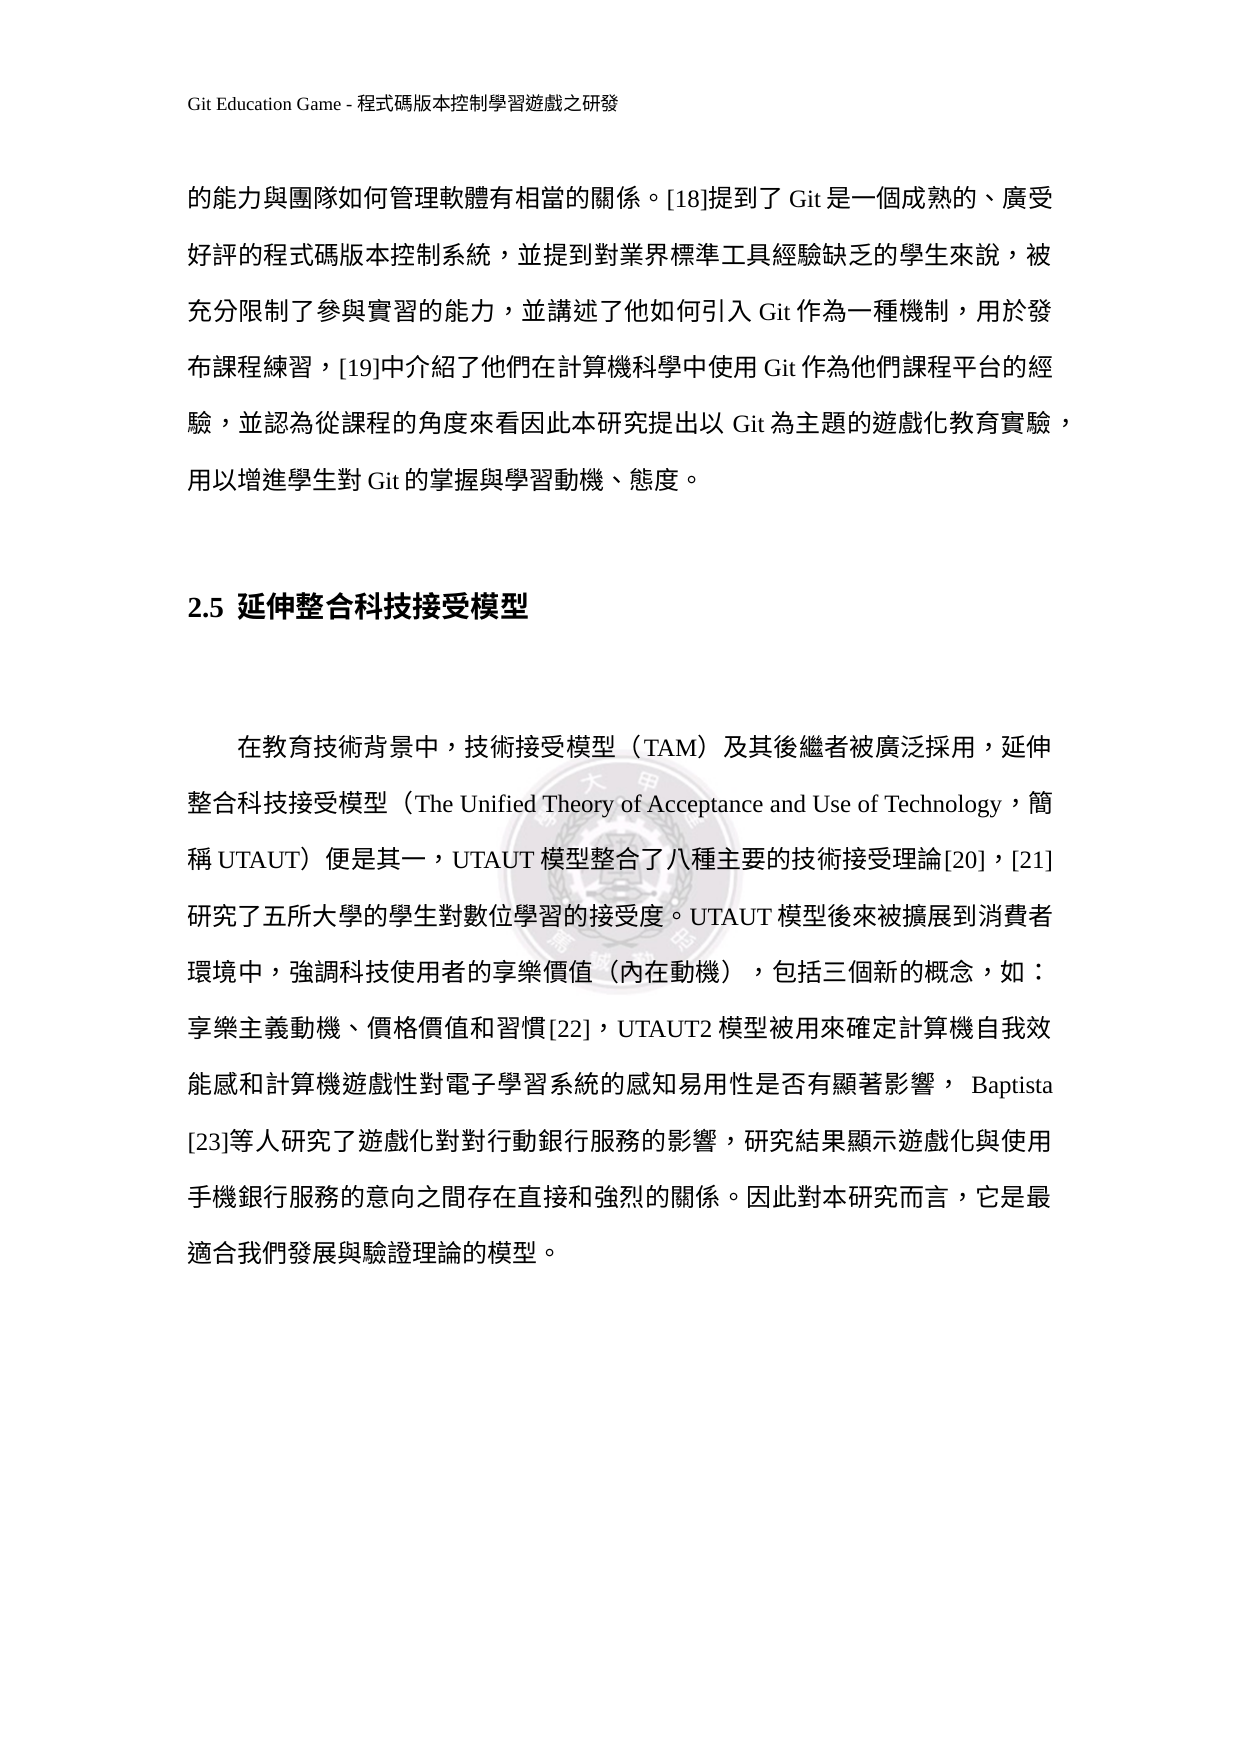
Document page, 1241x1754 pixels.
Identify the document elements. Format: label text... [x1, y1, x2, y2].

subtitle 延伸整合科技接受模型 [187, 567, 1053, 642]
text 在教育技術背景中，技術接受模型（TAM）及其後繼者被廣泛採用，延伸整合科技接受模型（The Unified Theory of Acceptance and Use of Technology，簡稱UTAUT）便是其一，UTAUT模型整合了八種主要的技術接受理論[20]，[21]研究了五所大學的學生對數位學習的接受度。UTAUT模型後來被擴展到消費者環境中，強調科技使用者的享樂價值（內在動機），包括三個新的概念，如：享樂主義動機、價格價值和習慣[22]，UTAUT2模型被用來確定計算機自我效能感和計算機遊戲性對電子學習系統的感知易用性是否有顯著影響， Baptista [23]等人研究了遊戲化對對行動銀行服務的影響，研究結果顯示遊戲化與使用手機銀行服務的意向之間存在直接和強烈的關係。因此對本研究而言，它是最適合我們發展與驗證理論的模型。 [187, 727, 1053, 1270]
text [187, 178, 1053, 497]
